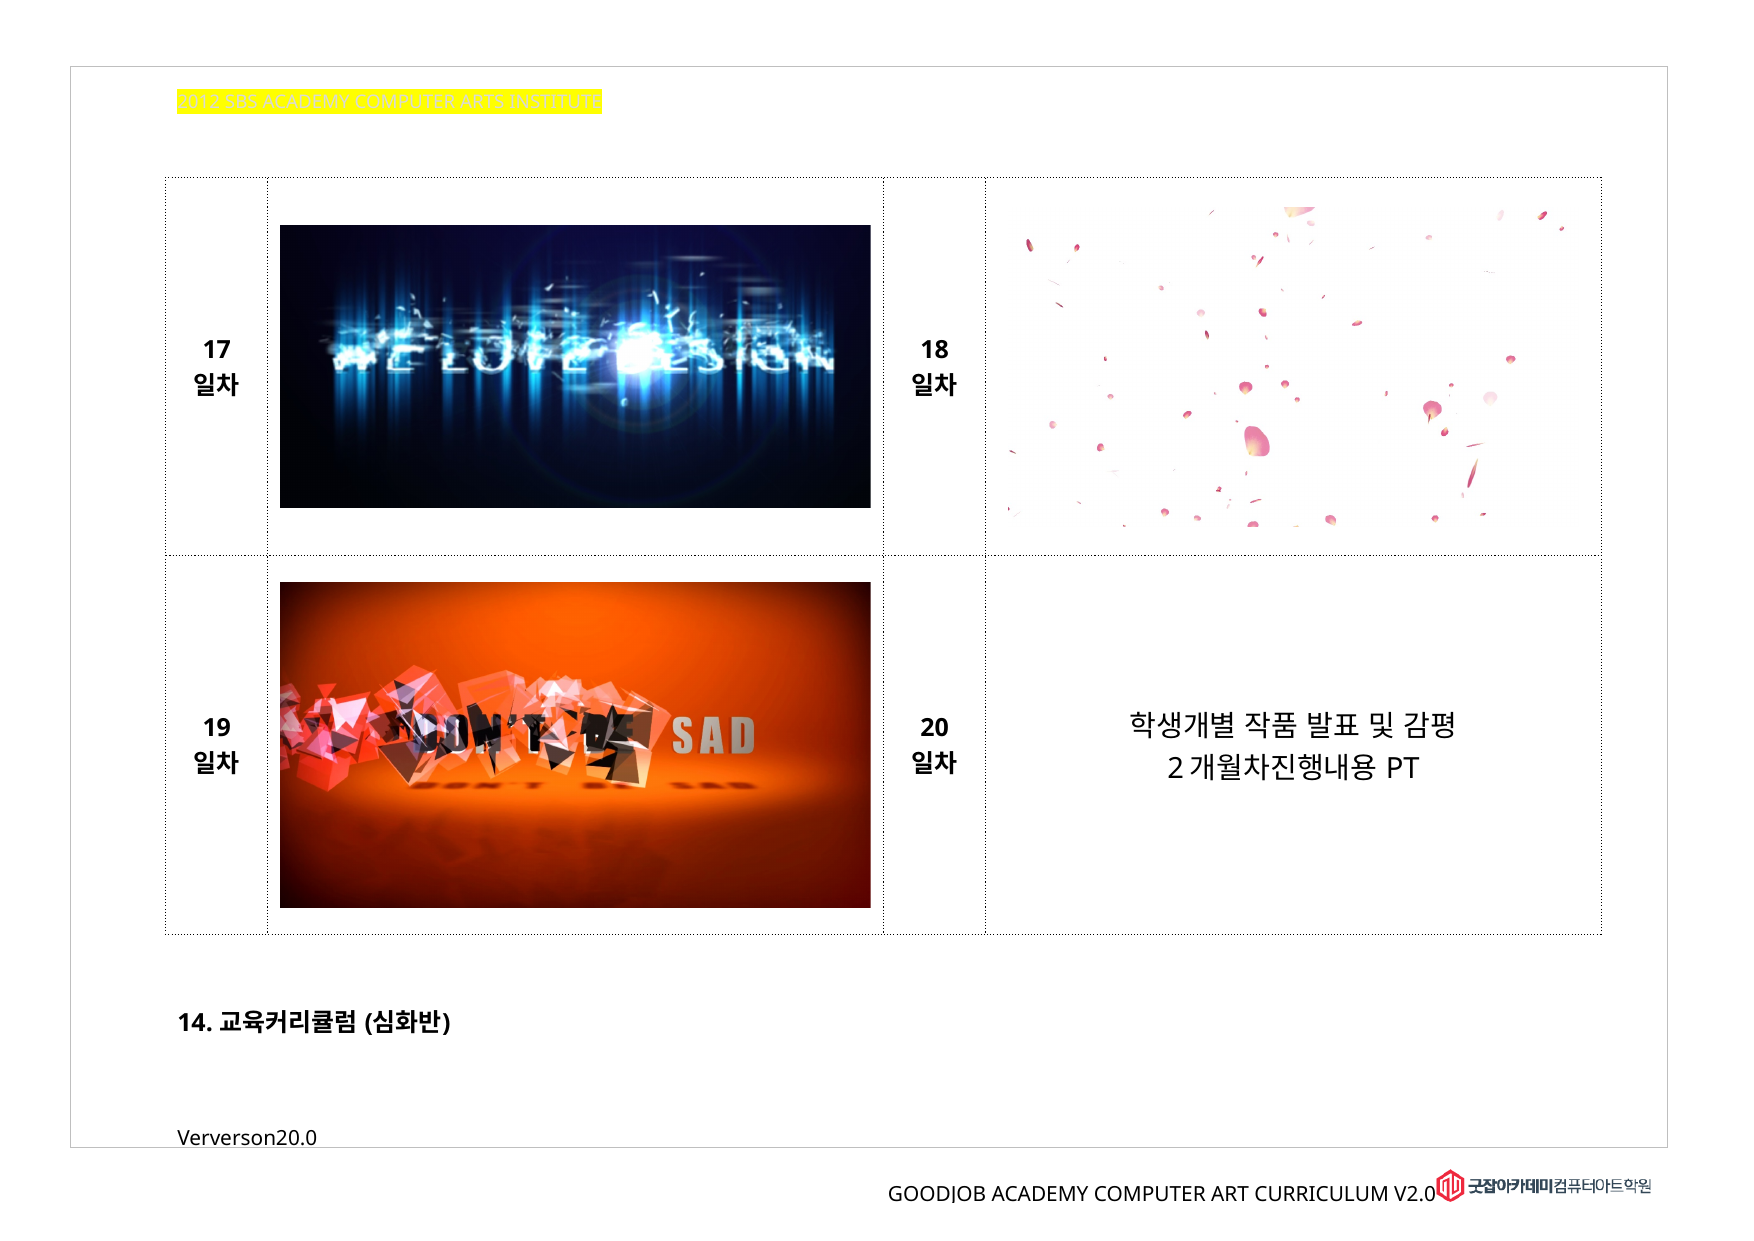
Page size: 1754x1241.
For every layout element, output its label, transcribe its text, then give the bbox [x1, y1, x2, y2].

table_cell 18일차 [884, 177, 985, 555]
picture [280, 582, 871, 908]
table_cell [267, 177, 884, 555]
picture [1008, 207, 1579, 527]
table_cell [267, 555, 884, 933]
text 14. 교육커리큘럼 (심화반) [177, 1003, 1547, 1039]
table_cell [985, 177, 1601, 555]
picture [1436, 1169, 1651, 1202]
table_cell 19일차 [166, 555, 267, 933]
table_cell 학생개별 작품 발표 및 감평 2개월차진행내용 PT [985, 555, 1601, 933]
table_cell 17일차 [166, 177, 267, 555]
picture [280, 225, 871, 508]
table_cell 20일차 [884, 555, 985, 933]
